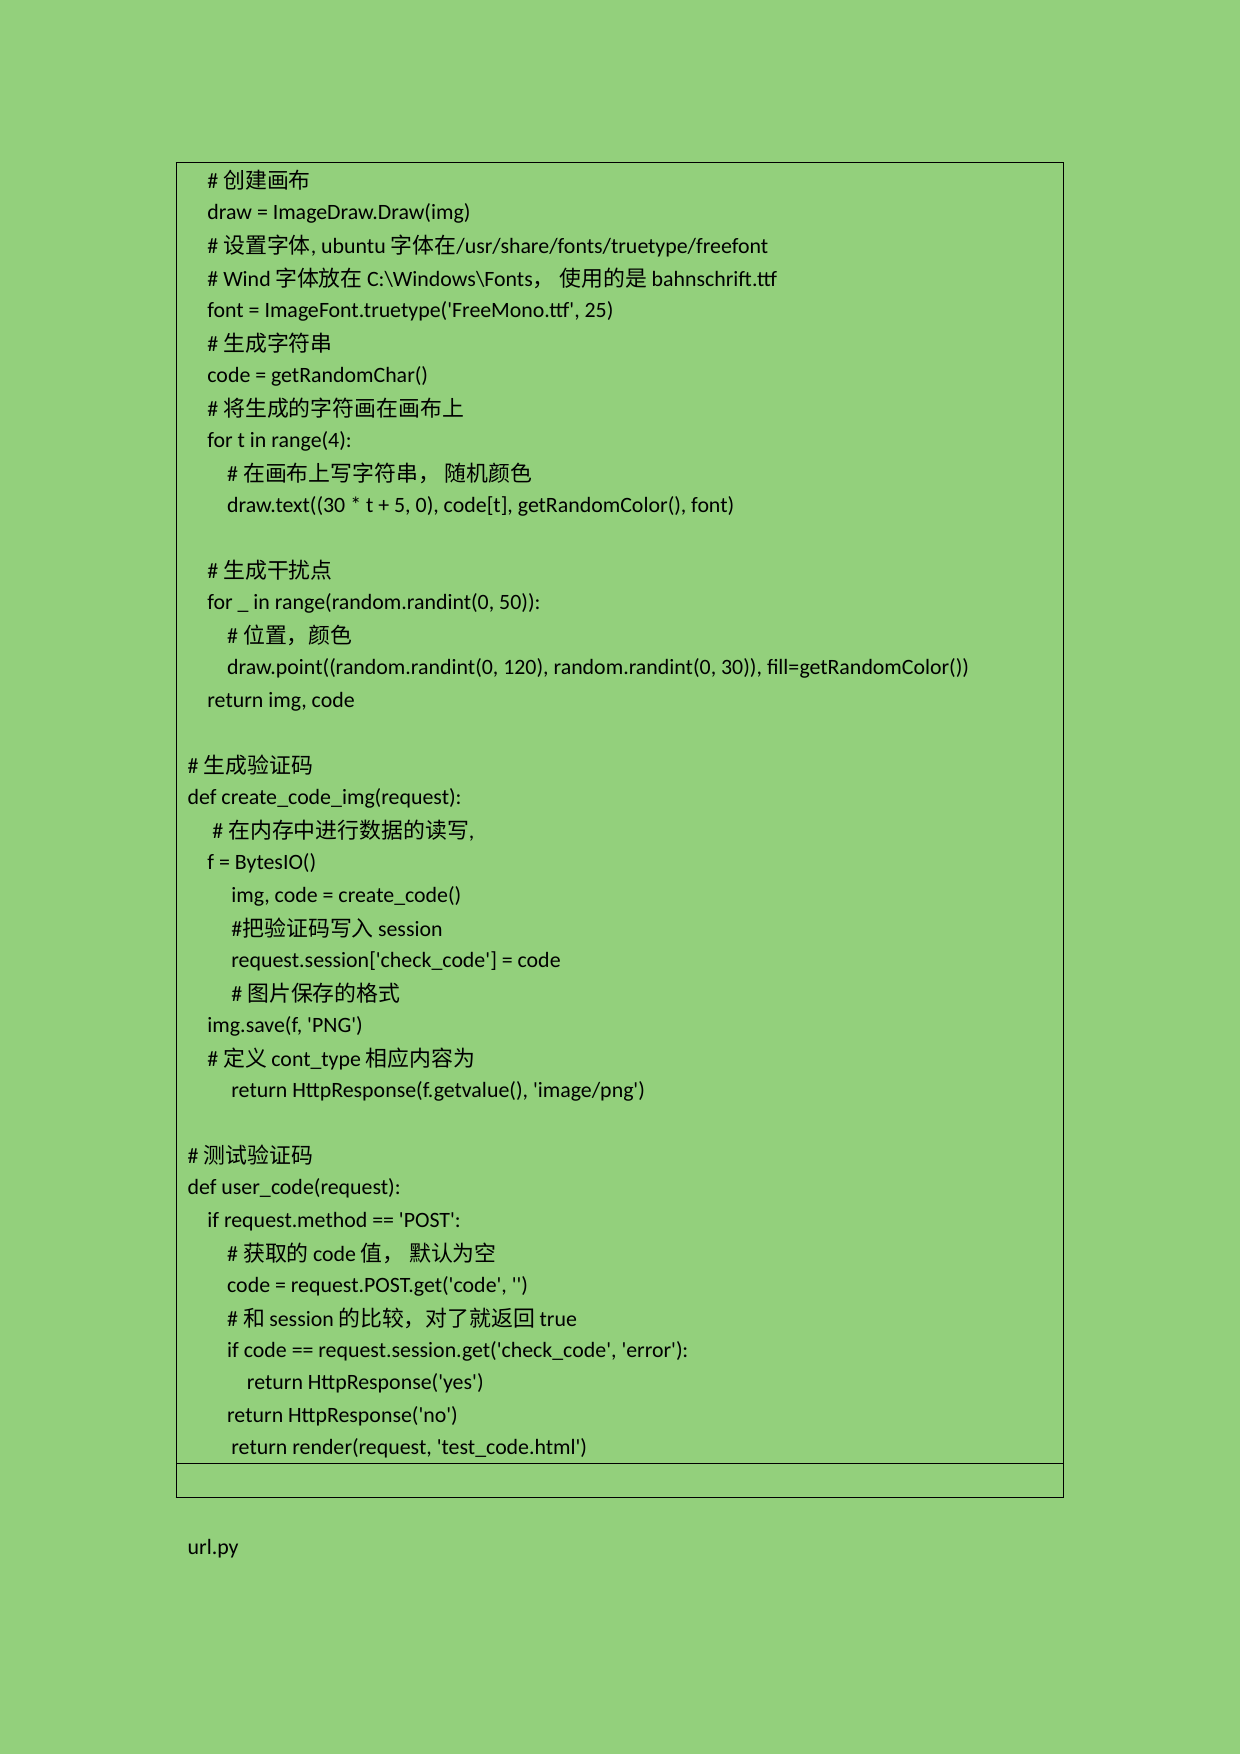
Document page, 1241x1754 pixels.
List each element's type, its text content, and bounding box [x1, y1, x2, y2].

table_cell [177, 1464, 1063, 1497]
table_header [177, 163, 1063, 1463]
text url.py [187, 1498, 1053, 1563]
